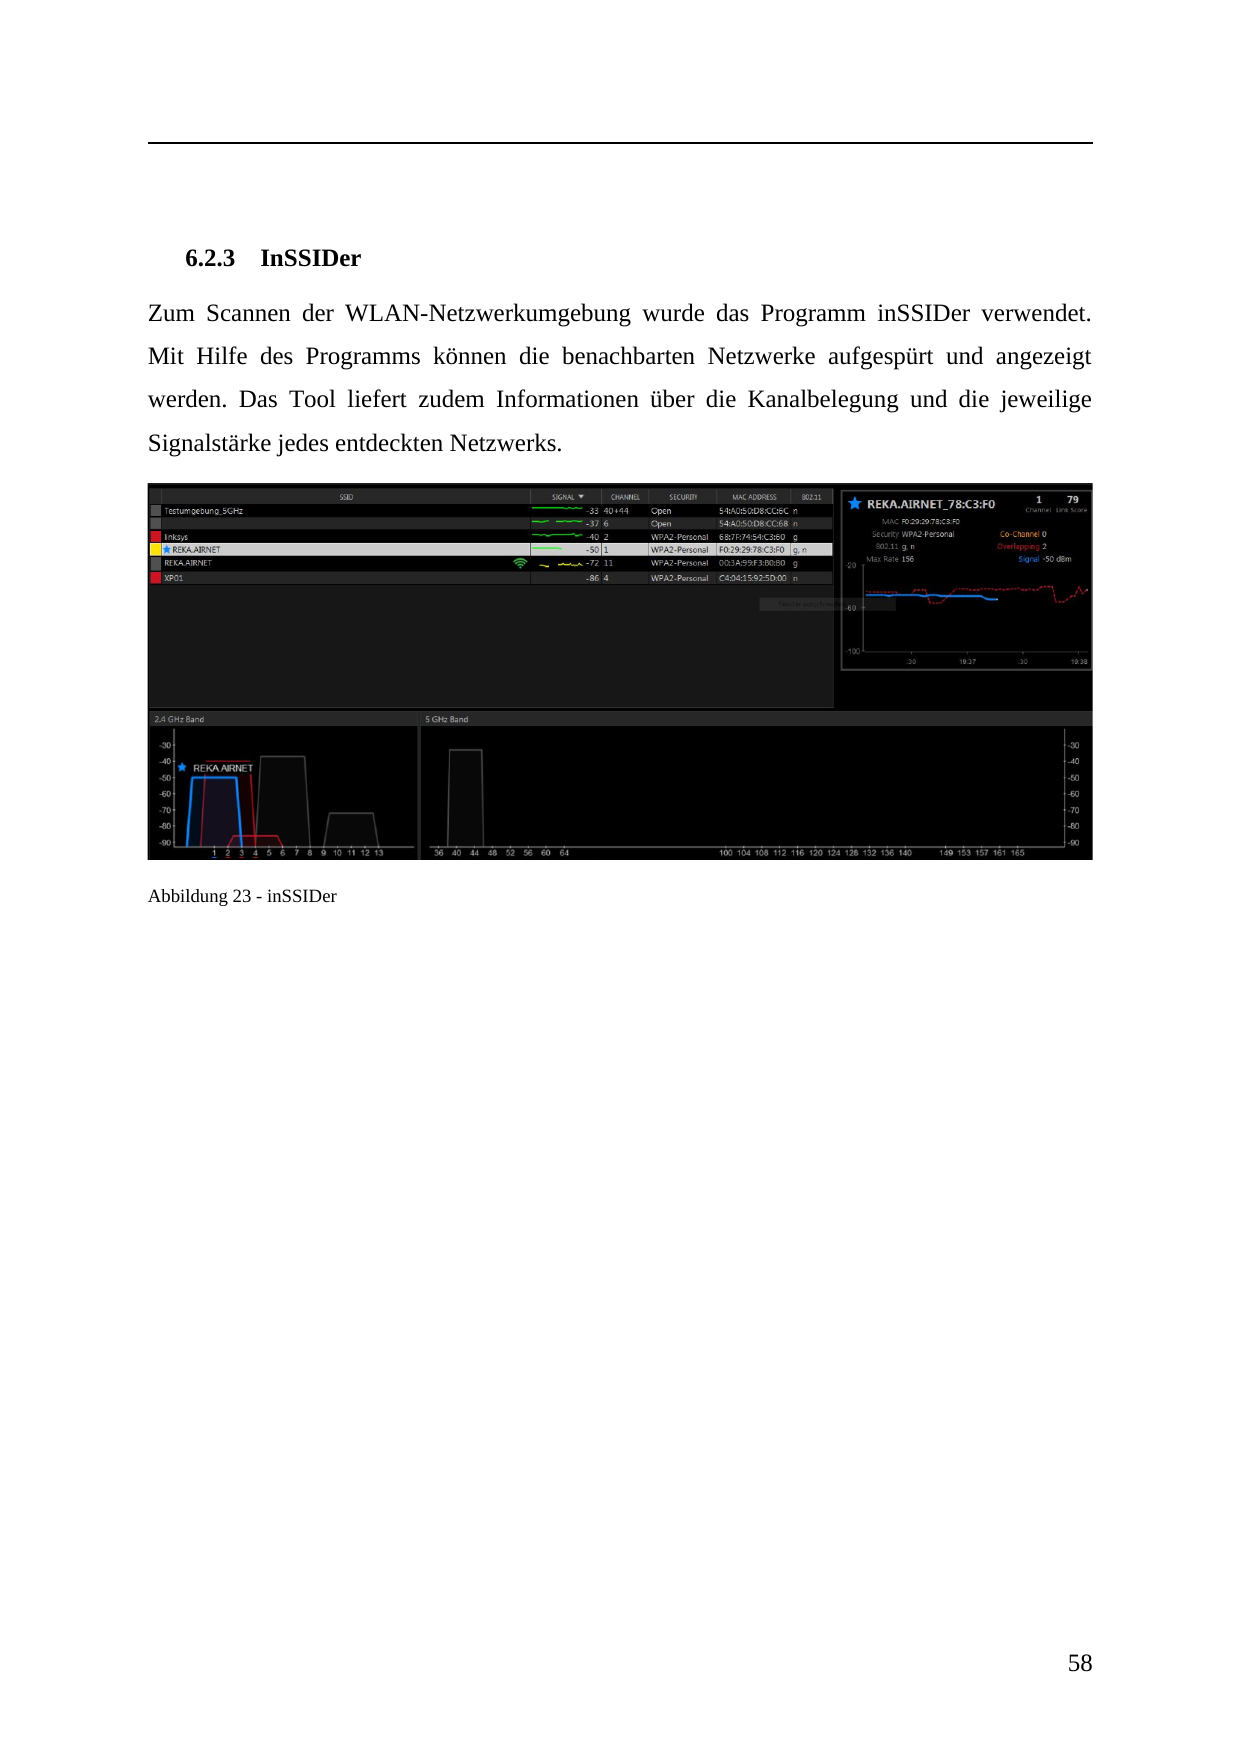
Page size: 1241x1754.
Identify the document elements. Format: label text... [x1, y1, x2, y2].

text Zum Scannen der WLAN-Netzwerkumgebung wurde das Programm inSSIDer verwendet. Mit Hilfe des Programms können die benachbarten Netzwerke aufgespürt und angezeigt werden. Das Tool liefert zudem Informationen über die Kanalbelegung und die jeweilige Signalstärke jedes entdeckten Netzwerks. [148, 298, 1093, 456]
text Abbildung 23 - inSSIDer [148, 884, 1093, 906]
picture [147, 483, 1093, 860]
subtitle InSSIDer [185, 243, 1093, 271]
